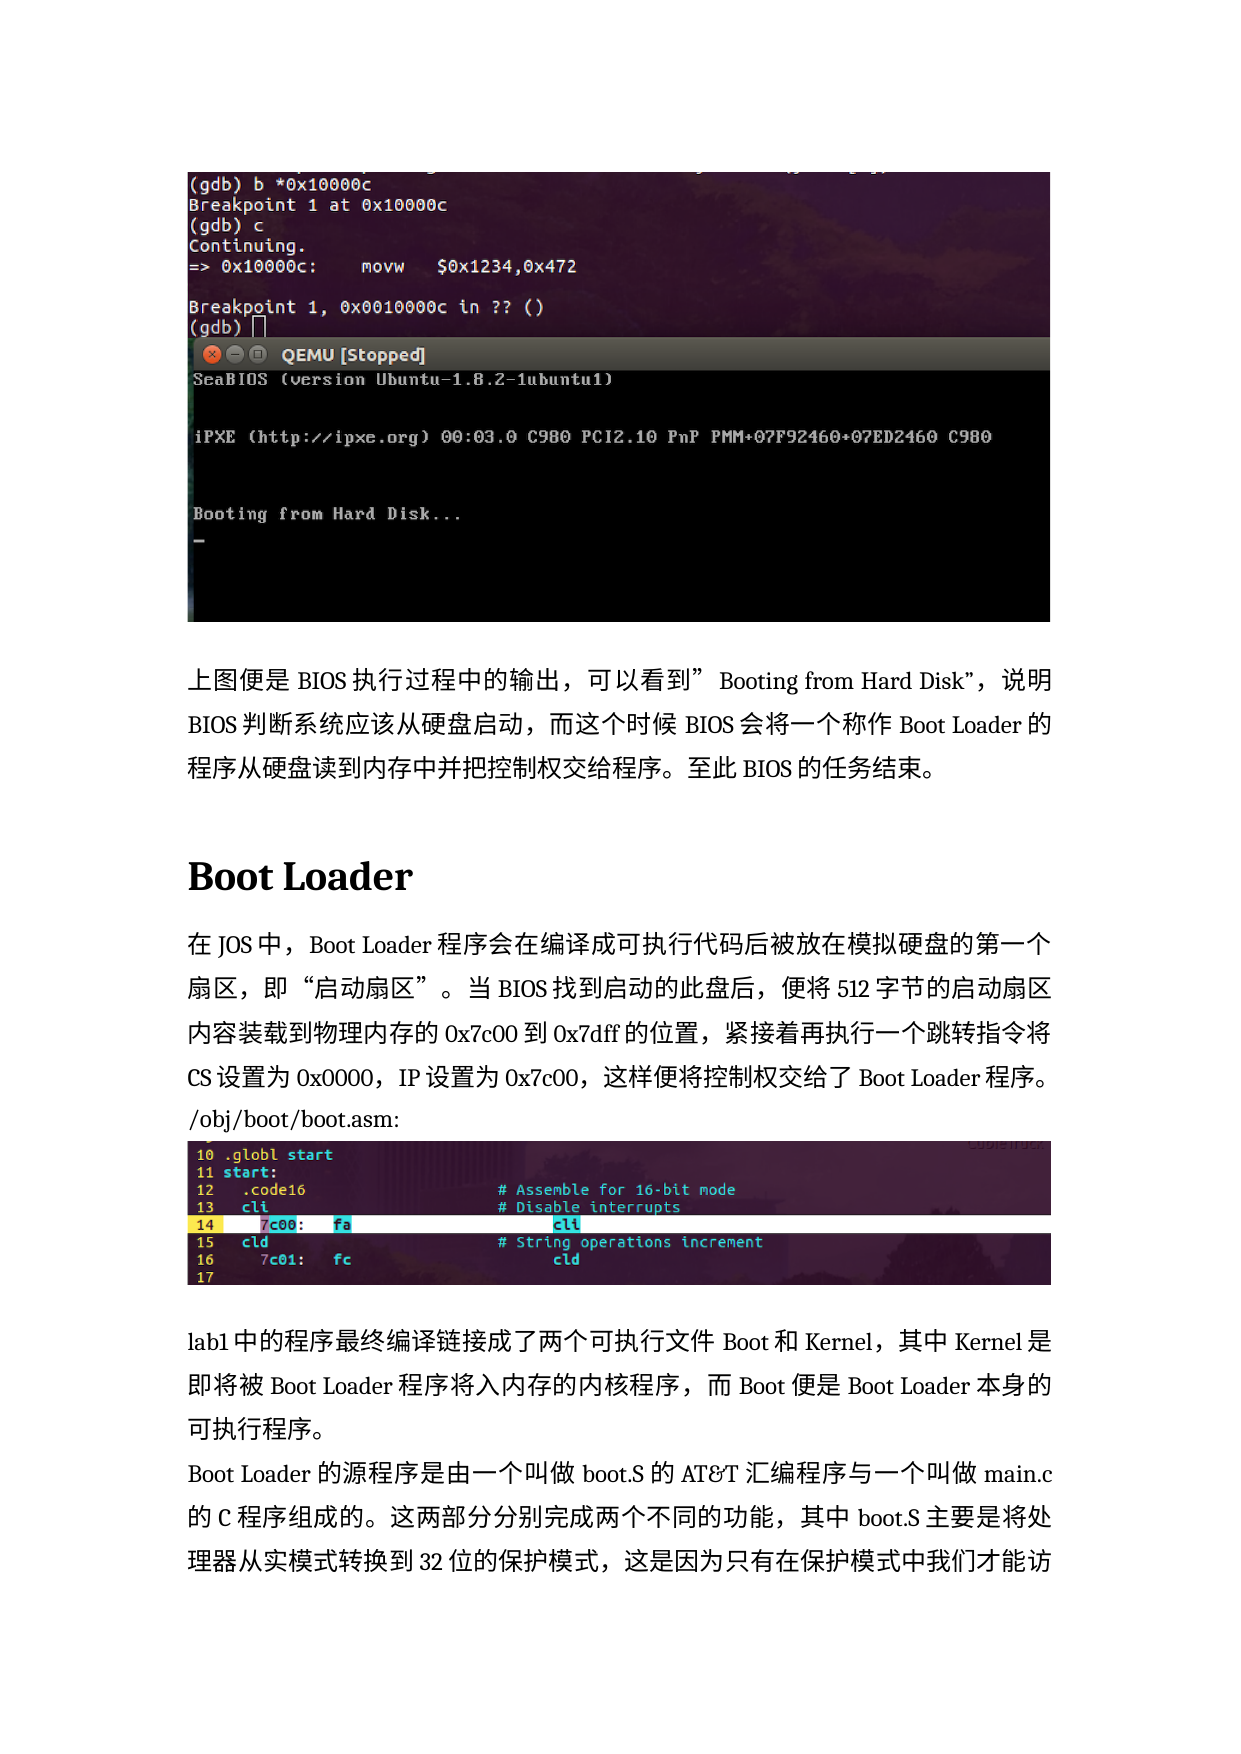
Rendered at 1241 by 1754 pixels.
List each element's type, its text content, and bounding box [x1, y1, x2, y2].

text 上图便是BIOS执行过程中的输出，可以看到”Booting from Hard Disk”，说明BIOS判断系统应该从硬盘启动，而这个时候BIOS会将一个称作Boot Loader的程序从硬盘读到内存中并把控制权交给程序。至此BIOS的任务结束。 [187, 657, 1053, 789]
text /obj/boot/boot.asm: [187, 1097, 1053, 1141]
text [187, 1450, 1053, 1582]
text 在JOS中，Boot Loader程序会在编译成可执行代码后被放在模拟硬盘的第一个扇区，即“启动扇区”。当BIOS找到启动的此盘后，便将512字节的启动扇区内容装载到物理内存的0x7c00到0x7dff的位置，紧接着再执行一个跳转指令将CS设置为0x0000，IP设置为0x7c00，这样便将控制权交给了Boot Loader程序。 [187, 921, 1053, 1097]
picture [187, 172, 1050, 622]
text Boot Loader [187, 833, 1053, 921]
text lab1中的程序最终编译链接成了两个可执行文件Boot和Kernel，其中Kernel是即将被Boot Loader程序将入内存的内核程序，而Boot便是Boot Loader本身的可执行程序。 [187, 1318, 1053, 1450]
picture [187, 1141, 1051, 1285]
